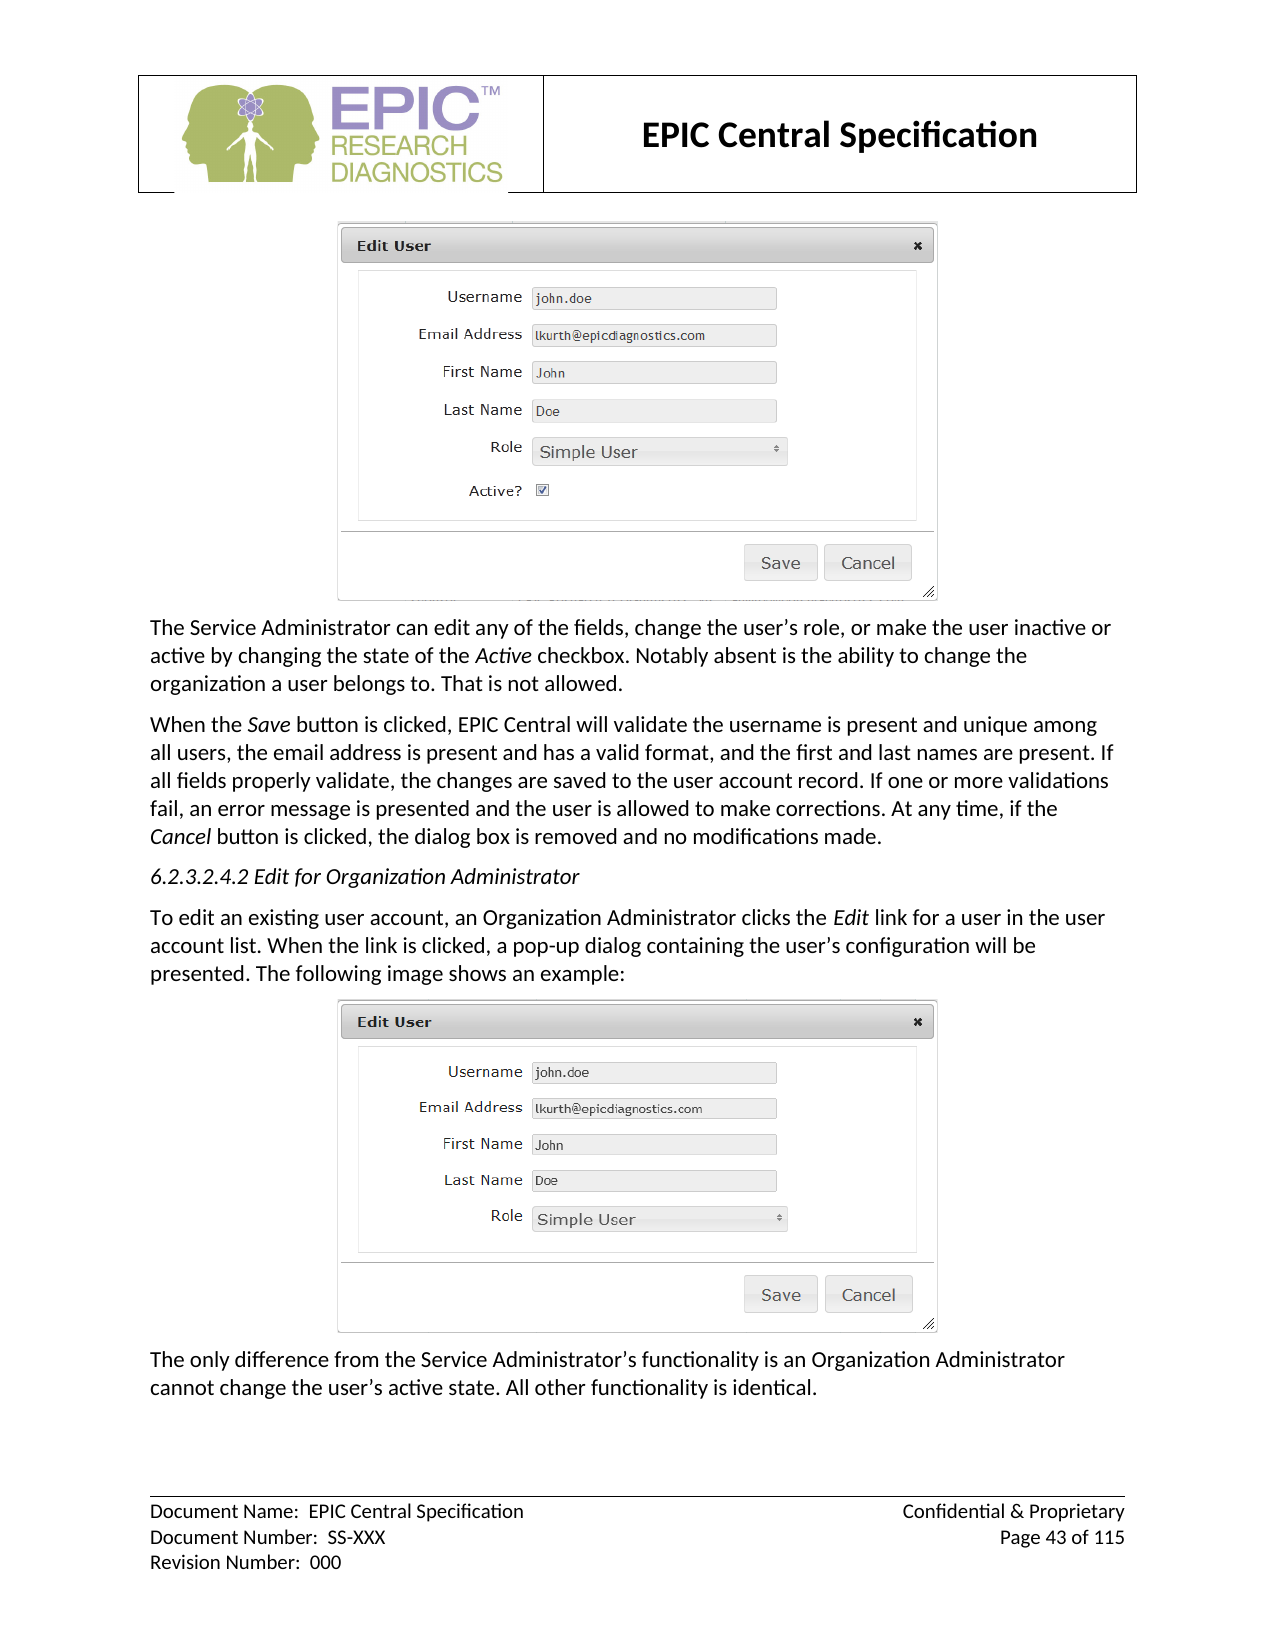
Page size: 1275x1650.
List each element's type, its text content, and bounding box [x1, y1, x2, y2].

text The only difference from the Service Administrator’s functionality is an Organization Administrator cannot change the user’s active state. All other functionality is identical. [150, 1345, 1125, 1401]
text To edit an existing user account, an Organization Administrator clicks the Edit link for a user in the user account list. When the link is clicked, a pop-up dialog containing the user’s configuration will be presented. The following image shows an example: [150, 903, 1125, 987]
picture [337, 221, 938, 601]
subtitle Edit for Organization Administrator [150, 862, 1125, 890]
picture [174, 76, 509, 193]
text When the Save button is clicked, EPIC Central will validate the username is present and unique among all users, the email address is present and has a valid format, and the first and last names are present. If all fields properly validate, the changes are saved to the user account record. If one or more validations fail, an error message is presented and the user is allowed to make corrections. At any time, if the Cancel button is clicked, the dialog box is removed and no modifications made. [150, 710, 1125, 850]
picture [337, 999, 938, 1333]
text The Service Administrator can edit any of the fields, change the user’s role, or make the user inactive or active by changing the state of the Active checkbox. Notably absent is the ability to change the organization a user belongs to. That is not allowed. [150, 613, 1125, 697]
